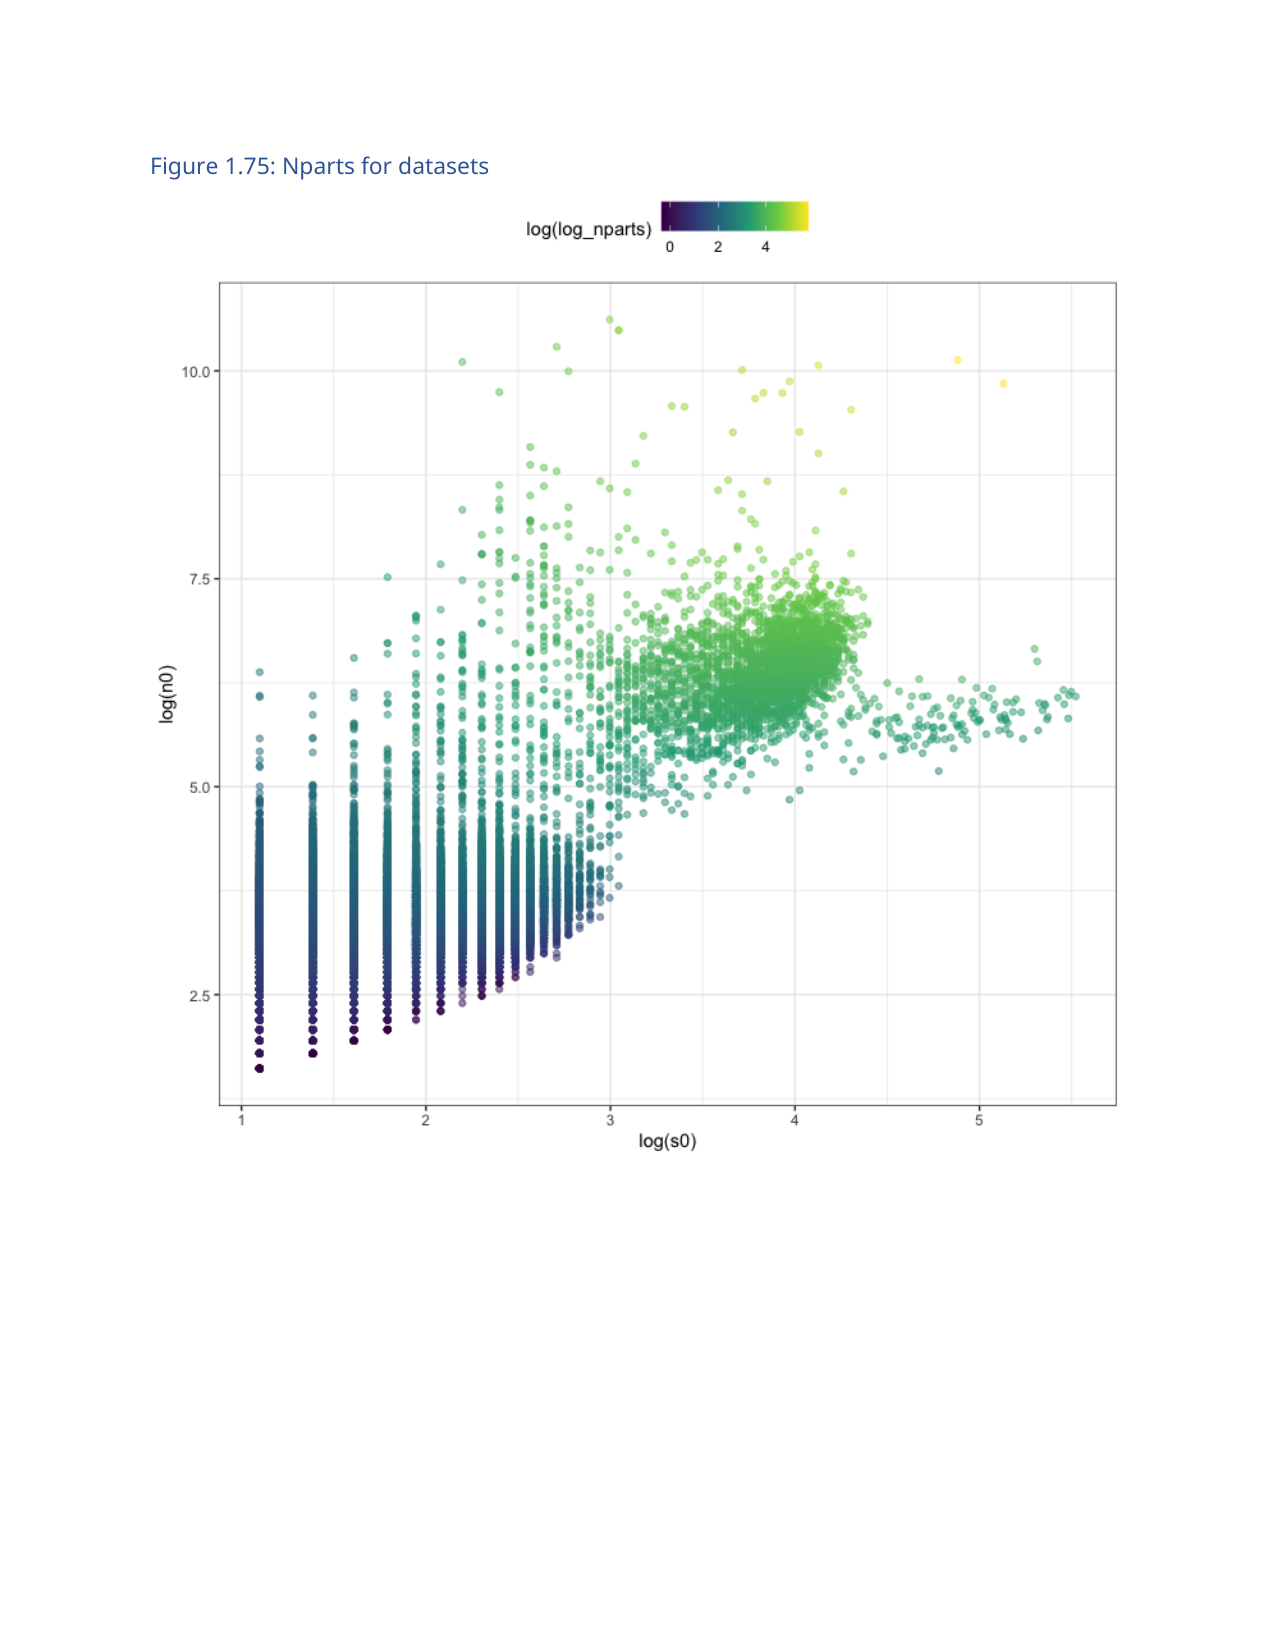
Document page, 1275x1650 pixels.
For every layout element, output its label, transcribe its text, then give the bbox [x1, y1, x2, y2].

subtitle Figure 1.75: Nparts for datasets [150, 150, 1125, 181]
picture [150, 183, 1125, 1160]
